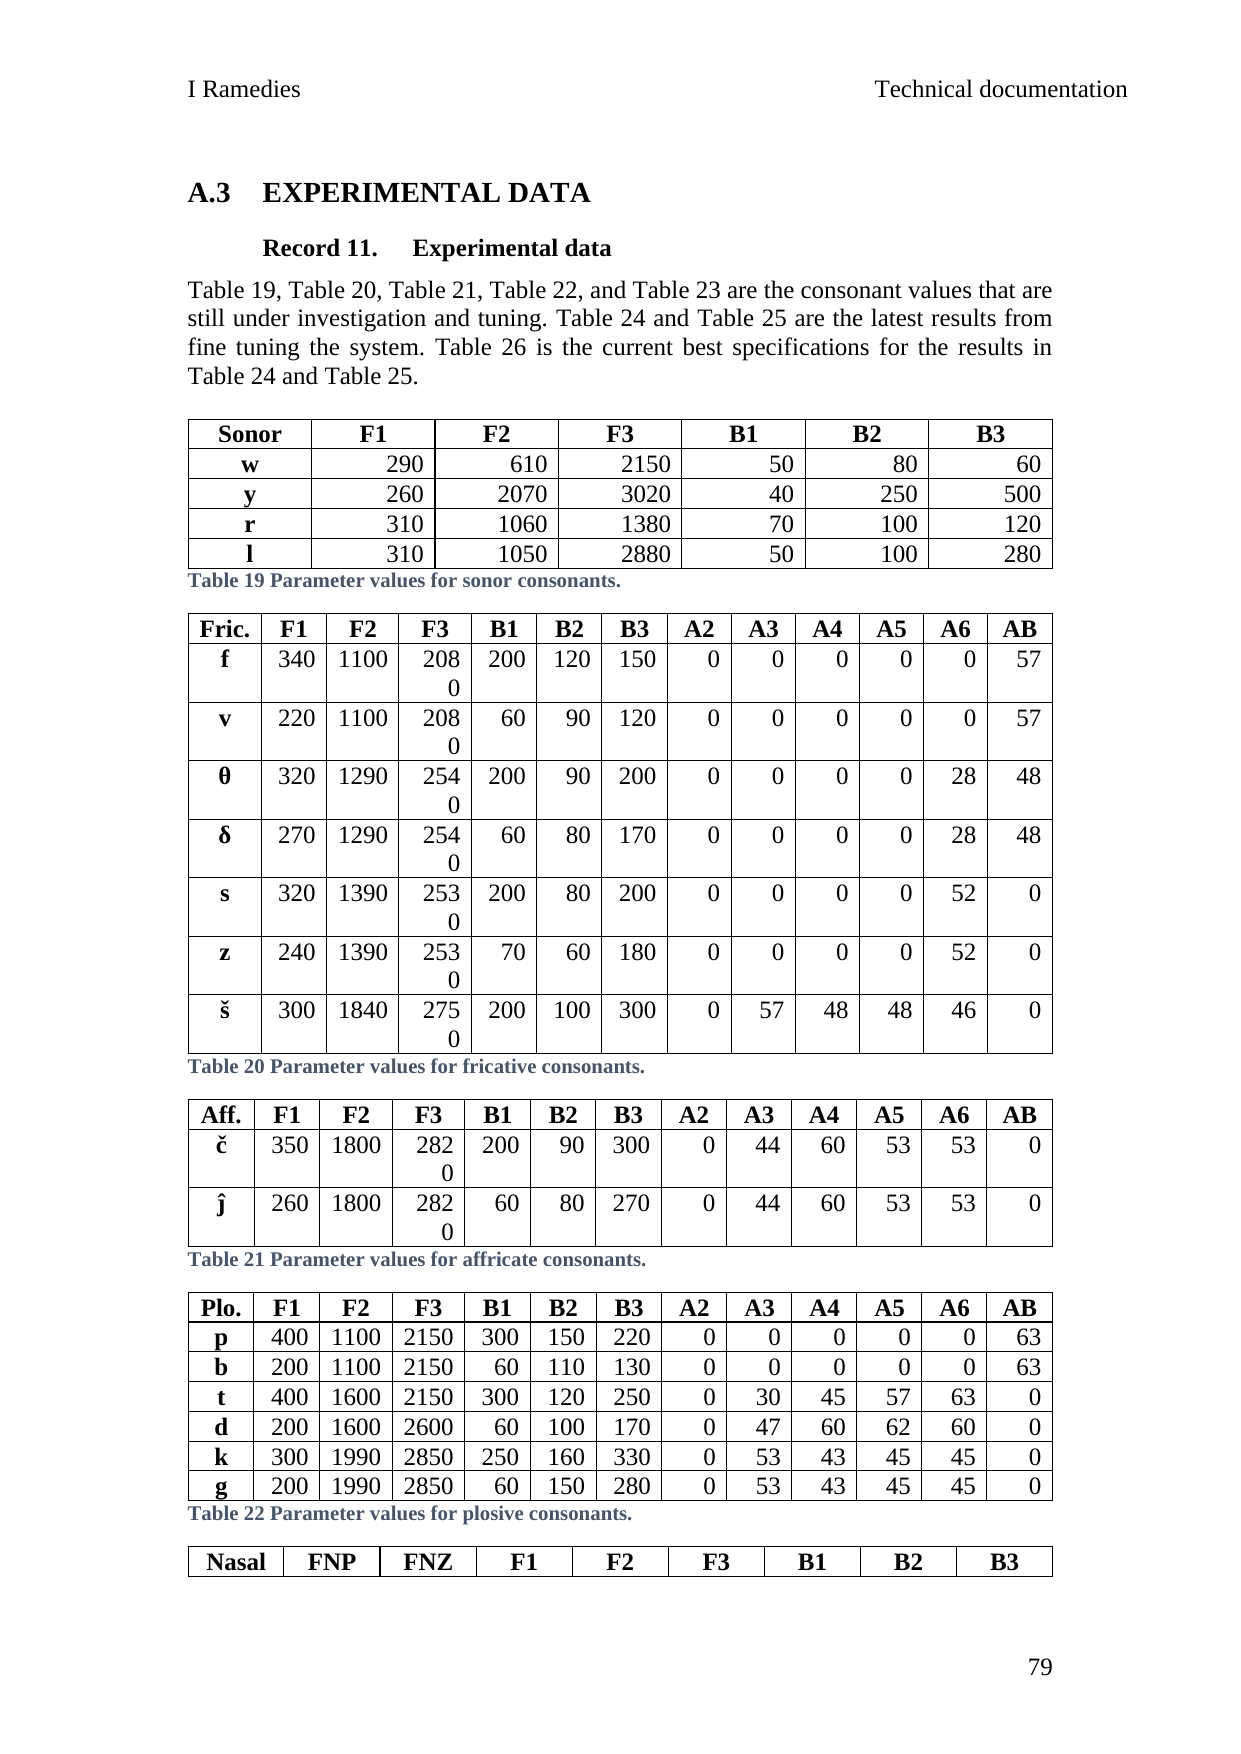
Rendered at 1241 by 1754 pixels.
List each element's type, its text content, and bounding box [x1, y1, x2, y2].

table_cell 0 [662, 1323, 726, 1351]
table_cell 1990 [320, 1442, 392, 1470]
table_cell 1390 [327, 937, 398, 994]
table_cell 0 [732, 878, 795, 936]
table_cell ĵ [189, 1188, 254, 1246]
table_cell t [189, 1382, 253, 1411]
table_header Aff. [189, 1100, 254, 1129]
table_cell 0 [796, 644, 859, 702]
table_cell 60 [792, 1412, 856, 1441]
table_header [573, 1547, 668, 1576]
table_cell 100 [806, 539, 928, 567]
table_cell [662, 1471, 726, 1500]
table_cell 2150 [393, 1323, 464, 1351]
table_cell 500 [929, 479, 1052, 508]
table_cell 43 [792, 1442, 856, 1470]
table_header F3 [393, 1100, 464, 1129]
table_header F3 [393, 1293, 464, 1321]
table_cell 1100 [320, 1352, 392, 1381]
table_cell w [189, 449, 311, 478]
table_cell 40 [682, 479, 805, 508]
table_cell 50 [682, 539, 805, 567]
table_cell 170 [602, 820, 667, 877]
table_cell 60 [465, 1471, 530, 1500]
text Table 21 Parameter values for affricate consonants. [187, 1247, 1053, 1271]
table_cell 0 [857, 1352, 921, 1381]
table_cell 310 [312, 509, 434, 538]
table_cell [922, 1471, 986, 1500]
table_cell 200 [472, 878, 536, 936]
table_header F2 [320, 1100, 392, 1129]
table_cell 2540 [399, 761, 471, 819]
table_cell 46 [924, 995, 987, 1053]
table_cell 200 [602, 761, 667, 819]
table_cell 63 [922, 1382, 986, 1411]
table_cell 0 [924, 644, 987, 702]
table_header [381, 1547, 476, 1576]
table_cell 60 [792, 1130, 856, 1187]
table_cell 44 [727, 1130, 791, 1187]
table_cell 1290 [327, 820, 398, 877]
table_header A5 [857, 1100, 921, 1129]
text Table 22 Parameter values for plosive consonants. [187, 1501, 1053, 1525]
table_header A6 [924, 614, 987, 643]
text EXPERIMENTAL DATA [187, 175, 1053, 208]
table_cell 310 [312, 539, 434, 567]
table_cell 2150 [393, 1352, 464, 1381]
table_cell 120 [531, 1382, 596, 1411]
table_cell 250 [597, 1382, 661, 1411]
table_cell 2070 [436, 479, 558, 508]
table_cell 100 [537, 995, 601, 1053]
table_cell 0 [662, 1352, 726, 1381]
table_cell 0 [922, 1323, 986, 1351]
table_cell 0 [732, 703, 795, 760]
table_header B1 [682, 420, 805, 448]
table_cell 0 [732, 820, 795, 877]
table_cell 57 [988, 644, 1052, 702]
table_cell 0 [662, 1188, 726, 1246]
table_cell d [189, 1412, 253, 1441]
table_cell 48 [988, 820, 1052, 877]
table_cell 0 [987, 1130, 1052, 1187]
table_cell 0 [668, 820, 731, 877]
table_header A5 [857, 1293, 921, 1321]
table_cell 100 [806, 509, 928, 538]
table_cell 320 [262, 878, 326, 936]
table_cell 1060 [436, 509, 558, 538]
table_header B1 [472, 614, 536, 643]
table_header A2 [662, 1100, 726, 1129]
table_cell 70 [472, 937, 536, 994]
table_cell 0 [860, 878, 923, 936]
table_cell 160 [531, 1442, 596, 1470]
table_cell č [189, 1130, 254, 1187]
table_header A4 [792, 1293, 856, 1321]
table_cell 0 [732, 937, 795, 994]
table_cell 0 [662, 1442, 726, 1470]
table_cell 400 [254, 1323, 319, 1351]
table_cell 120 [602, 703, 667, 760]
table_cell 0 [860, 703, 923, 760]
table_cell 200 [472, 995, 536, 1053]
table_cell 400 [254, 1382, 319, 1411]
table_cell 300 [254, 1442, 319, 1470]
table_cell k [189, 1442, 253, 1470]
table_cell 45 [792, 1382, 856, 1411]
table_cell 200 [472, 644, 536, 702]
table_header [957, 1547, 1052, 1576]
table_cell 70 [682, 509, 805, 538]
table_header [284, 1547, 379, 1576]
table_cell 28 [924, 820, 987, 877]
table_header F1 [254, 1293, 319, 1321]
table_cell 260 [312, 479, 434, 508]
table_cell 0 [662, 1382, 726, 1411]
text Table 18, Table 19, Table 20, Table 21, and Table 22 are the consonant values that are still under investigation and tuning. Table 23 and Table 24 are the latest results from fine tuning the system. Table 25 is the current best specifications for the results in Table 23 and Table 24. [187, 275, 1053, 390]
table_header B2 [531, 1100, 595, 1129]
table_cell 350 [255, 1130, 319, 1187]
table_cell 52 [924, 937, 987, 994]
table_cell 0 [857, 1323, 921, 1351]
table_cell 60 [472, 703, 536, 760]
table_cell 80 [537, 878, 601, 936]
table_cell 180 [602, 937, 667, 994]
table_cell 48 [796, 995, 859, 1053]
table_cell 200 [254, 1471, 319, 1500]
table_cell 2530 [399, 937, 471, 994]
table_cell 0 [668, 995, 731, 1053]
table_cell 240 [262, 937, 326, 994]
table_cell 300 [262, 995, 326, 1053]
table_header A4 [792, 1100, 856, 1129]
table_cell r [189, 509, 311, 538]
table_cell 50 [682, 449, 805, 478]
table_cell 1050 [436, 539, 558, 567]
table_cell š [189, 995, 261, 1053]
table_cell 63 [987, 1323, 1052, 1351]
table_cell 320 [262, 761, 326, 819]
table_cell 170 [597, 1412, 661, 1441]
table_cell 2080 [399, 644, 471, 702]
table_header A3 [727, 1293, 791, 1321]
table_cell 0 [987, 1382, 1052, 1411]
table_cell 100 [531, 1412, 596, 1441]
table_cell 0 [732, 761, 795, 819]
table_cell 0 [860, 937, 923, 994]
table_cell y [189, 479, 311, 508]
table_cell 53 [922, 1188, 986, 1246]
table_cell 300 [602, 995, 667, 1053]
table_cell 110 [531, 1352, 596, 1381]
table_cell 44 [727, 1188, 791, 1246]
table_cell 48 [860, 995, 923, 1053]
table_cell 0 [668, 878, 731, 936]
table_header B2 [806, 420, 928, 448]
table_cell 0 [796, 820, 859, 877]
table_cell θ [189, 761, 261, 819]
text Table 19 Parameter values for sonor consonants. [187, 569, 1053, 592]
table_cell 340 [262, 644, 326, 702]
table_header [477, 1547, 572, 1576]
table_cell 0 [922, 1352, 986, 1381]
table_cell 2850 [393, 1442, 464, 1470]
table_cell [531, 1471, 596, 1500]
table_cell 1600 [320, 1412, 392, 1441]
table_cell 1800 [320, 1188, 392, 1246]
table_cell b [189, 1352, 253, 1381]
table_cell 120 [537, 644, 601, 702]
table_header F3 [559, 420, 681, 448]
table_cell 0 [860, 820, 923, 877]
table_cell 300 [596, 1130, 661, 1187]
table_cell 120 [929, 509, 1052, 538]
table_cell 0 [924, 703, 987, 760]
table_header F2 [320, 1293, 392, 1321]
table_cell 1100 [327, 644, 398, 702]
subtitle Experimental data [262, 233, 1053, 262]
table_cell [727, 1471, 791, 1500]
table_header Fric. [189, 614, 261, 643]
table_cell 47 [727, 1412, 791, 1441]
table_cell 200 [602, 878, 667, 936]
table_header F1 [255, 1100, 319, 1129]
table_cell 2150 [559, 449, 681, 478]
table_cell 53 [857, 1130, 921, 1187]
table_cell 250 [806, 479, 928, 508]
table_cell 0 [987, 1188, 1052, 1246]
table_cell 290 [312, 449, 434, 478]
table_cell 60 [465, 1188, 530, 1246]
table_cell v [189, 703, 261, 760]
table_cell 1100 [320, 1323, 392, 1351]
table_cell 0 [987, 1442, 1052, 1470]
table_cell 0 [796, 878, 859, 936]
table_cell 80 [531, 1188, 595, 1246]
table_cell 45 [922, 1442, 986, 1470]
table_cell 0 [796, 703, 859, 760]
table_cell 90 [537, 703, 601, 760]
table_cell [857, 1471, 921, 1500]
table_cell 300 [465, 1382, 530, 1411]
table_cell 200 [254, 1412, 319, 1441]
table_cell 150 [602, 644, 667, 702]
table_header A2 [668, 614, 731, 643]
table_cell 52 [924, 878, 987, 936]
table_cell 200 [465, 1130, 530, 1187]
table_header AB [987, 1293, 1052, 1321]
table_cell 1100 [327, 703, 398, 760]
table_cell 2150 [393, 1382, 464, 1411]
table_cell 57 [732, 995, 795, 1053]
table_cell 0 [860, 644, 923, 702]
table_cell 0 [860, 761, 923, 819]
table_cell 0 [662, 1412, 726, 1441]
table_cell 270 [596, 1188, 661, 1246]
table_header B2 [531, 1293, 596, 1321]
table_cell 1990 [320, 1471, 392, 1500]
table_cell 1290 [327, 761, 398, 819]
table_header A6 [922, 1293, 986, 1321]
table_cell 60 [472, 820, 536, 877]
table_cell 53 [922, 1130, 986, 1187]
table_cell 28 [924, 761, 987, 819]
table_cell 0 [668, 937, 731, 994]
table_header B3 [596, 1100, 661, 1129]
table_header Plo. [189, 1293, 253, 1321]
table_header F1 [312, 420, 434, 448]
table_cell 0 [987, 1412, 1052, 1441]
table_cell 2820 [393, 1130, 464, 1187]
table_cell 250 [465, 1442, 530, 1470]
table_cell 57 [857, 1382, 921, 1411]
table_cell 2080 [399, 703, 471, 760]
table_cell 270 [262, 820, 326, 877]
table_cell 610 [436, 449, 558, 478]
table_header AB [987, 1100, 1052, 1129]
table_cell 0 [668, 761, 731, 819]
table_cell 330 [597, 1442, 661, 1470]
table_cell 0 [792, 1323, 856, 1351]
table_cell 260 [255, 1188, 319, 1246]
table_cell 0 [662, 1130, 726, 1187]
table_cell 0 [727, 1352, 791, 1381]
table_cell 0 [727, 1323, 791, 1351]
table_cell l [189, 539, 311, 567]
table_cell 63 [987, 1352, 1052, 1381]
table_cell 300 [465, 1323, 530, 1351]
table_header A4 [796, 614, 859, 643]
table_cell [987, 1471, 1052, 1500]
table_header B2 [537, 614, 601, 643]
table_cell 62 [857, 1412, 921, 1441]
table_header A2 [662, 1293, 726, 1321]
table_cell 57 [988, 703, 1052, 760]
table_cell 2600 [393, 1412, 464, 1441]
table_cell 90 [531, 1130, 595, 1187]
table_cell 48 [988, 761, 1052, 819]
table_cell 0 [988, 995, 1052, 1053]
table_cell δ [189, 820, 261, 877]
table_cell 0 [668, 644, 731, 702]
table_header F2 [327, 614, 398, 643]
table_cell 1800 [320, 1130, 392, 1187]
table_cell 60 [465, 1352, 530, 1381]
table_cell 2820 [393, 1188, 464, 1246]
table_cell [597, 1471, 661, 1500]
table_header B3 [602, 614, 667, 643]
table_cell 0 [988, 878, 1052, 936]
table_header F3 [399, 614, 471, 643]
table_cell 1840 [327, 995, 398, 1053]
table_cell 130 [597, 1352, 661, 1381]
table_cell 53 [727, 1442, 791, 1470]
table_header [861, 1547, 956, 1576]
table_cell 0 [668, 703, 731, 760]
table_header Sonor [189, 420, 311, 448]
table_cell 0 [988, 937, 1052, 994]
table_header B3 [929, 420, 1052, 448]
table_header A3 [727, 1100, 791, 1129]
table_cell 45 [857, 1442, 921, 1470]
table_cell 90 [537, 761, 601, 819]
table_cell 220 [597, 1323, 661, 1351]
table_cell 30 [727, 1382, 791, 1411]
table_cell f [189, 644, 261, 702]
table_cell 1600 [320, 1382, 392, 1411]
table_cell p [189, 1323, 253, 1351]
table_cell 80 [537, 820, 601, 877]
table_cell 60 [465, 1412, 530, 1441]
table_cell 3020 [559, 479, 681, 508]
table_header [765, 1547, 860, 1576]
table_cell 200 [472, 761, 536, 819]
table_cell 2750 [399, 995, 471, 1053]
table_cell 2540 [399, 820, 471, 877]
table_cell 60 [537, 937, 601, 994]
table_header B3 [597, 1293, 661, 1321]
table_cell 0 [792, 1352, 856, 1381]
table_header A5 [860, 614, 923, 643]
table_cell 60 [929, 449, 1052, 478]
table_cell 60 [792, 1188, 856, 1246]
table_cell 220 [262, 703, 326, 760]
table_cell 0 [732, 644, 795, 702]
table_cell 2530 [399, 878, 471, 936]
table_cell 53 [857, 1188, 921, 1246]
table_cell 1380 [559, 509, 681, 538]
table_header B1 [465, 1293, 530, 1321]
table_header F2 [436, 420, 558, 448]
table_cell 60 [922, 1412, 986, 1441]
table_cell 280 [929, 539, 1052, 567]
table_header A3 [732, 614, 795, 643]
table_cell 0 [796, 761, 859, 819]
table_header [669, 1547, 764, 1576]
table_header F1 [262, 614, 326, 643]
table_header AB [988, 614, 1052, 643]
table_cell z [189, 937, 261, 994]
table_cell 200 [254, 1352, 319, 1381]
table_cell 2850 [393, 1471, 464, 1500]
table_cell 80 [806, 449, 928, 478]
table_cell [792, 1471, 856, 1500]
table_cell 150 [531, 1323, 596, 1351]
table_cell g [189, 1471, 253, 1500]
table_header B1 [465, 1100, 530, 1129]
table_cell 1390 [327, 878, 398, 936]
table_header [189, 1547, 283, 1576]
table_cell 2880 [559, 539, 681, 567]
table_cell 0 [796, 937, 859, 994]
text Table 20 Parameter values for fricative consonants. [187, 1054, 1053, 1078]
table_cell s [189, 878, 261, 936]
table_header A6 [922, 1100, 986, 1129]
